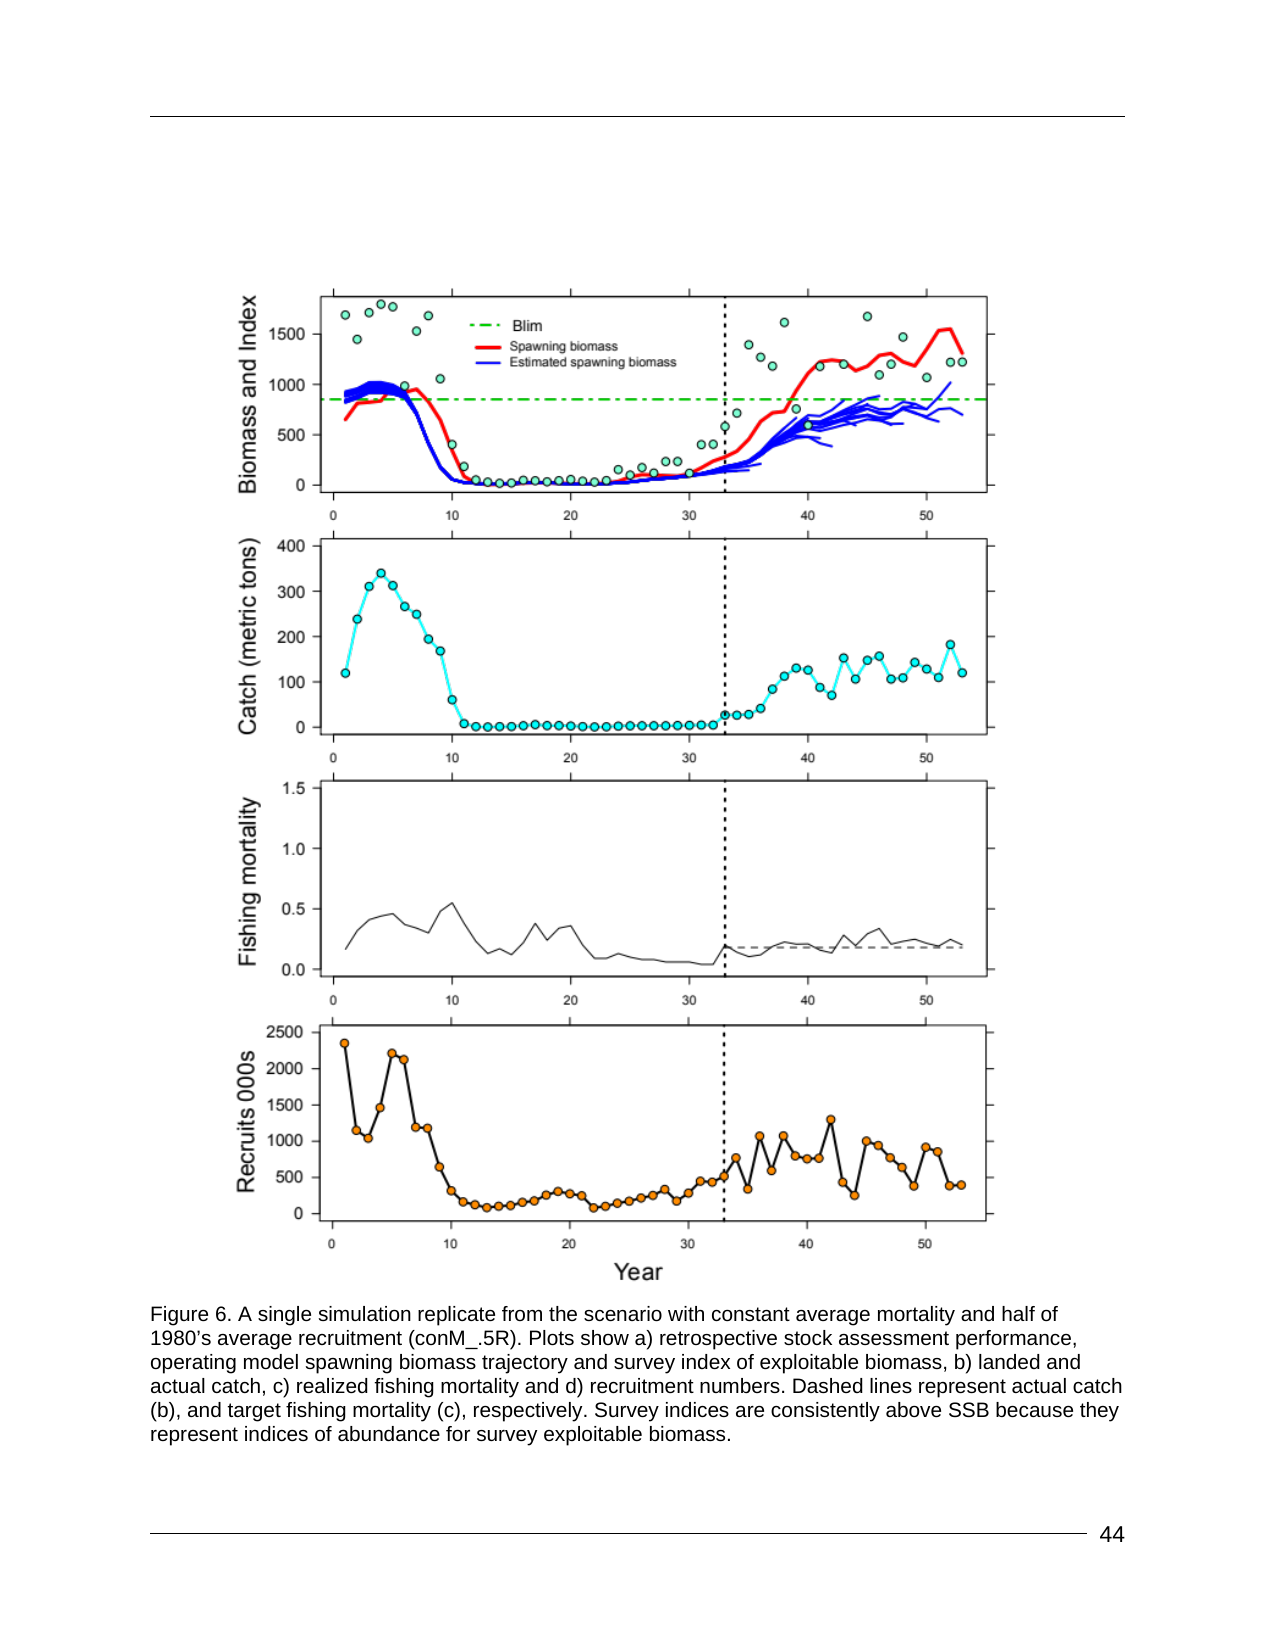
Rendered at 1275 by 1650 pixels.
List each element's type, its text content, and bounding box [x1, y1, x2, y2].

text Figure 6. A single simulation replicate from the scenario with constant average mortality and half of 1980’s average recruitment (conM_.5R). Plots show a) retrospective stock assessment performance, operating model spawning biomass trajectory and survey index of exploitable biomass, b) landed and actual catch, c) realized fishing mortality and d) recruitment numbers. Dashed lines represent actual catch (b), and target fishing mortality (c), respectively. Survey indices are consistently above SSB because they represent indices of abundance for survey exploitable biomass. [150, 1302, 1125, 1446]
